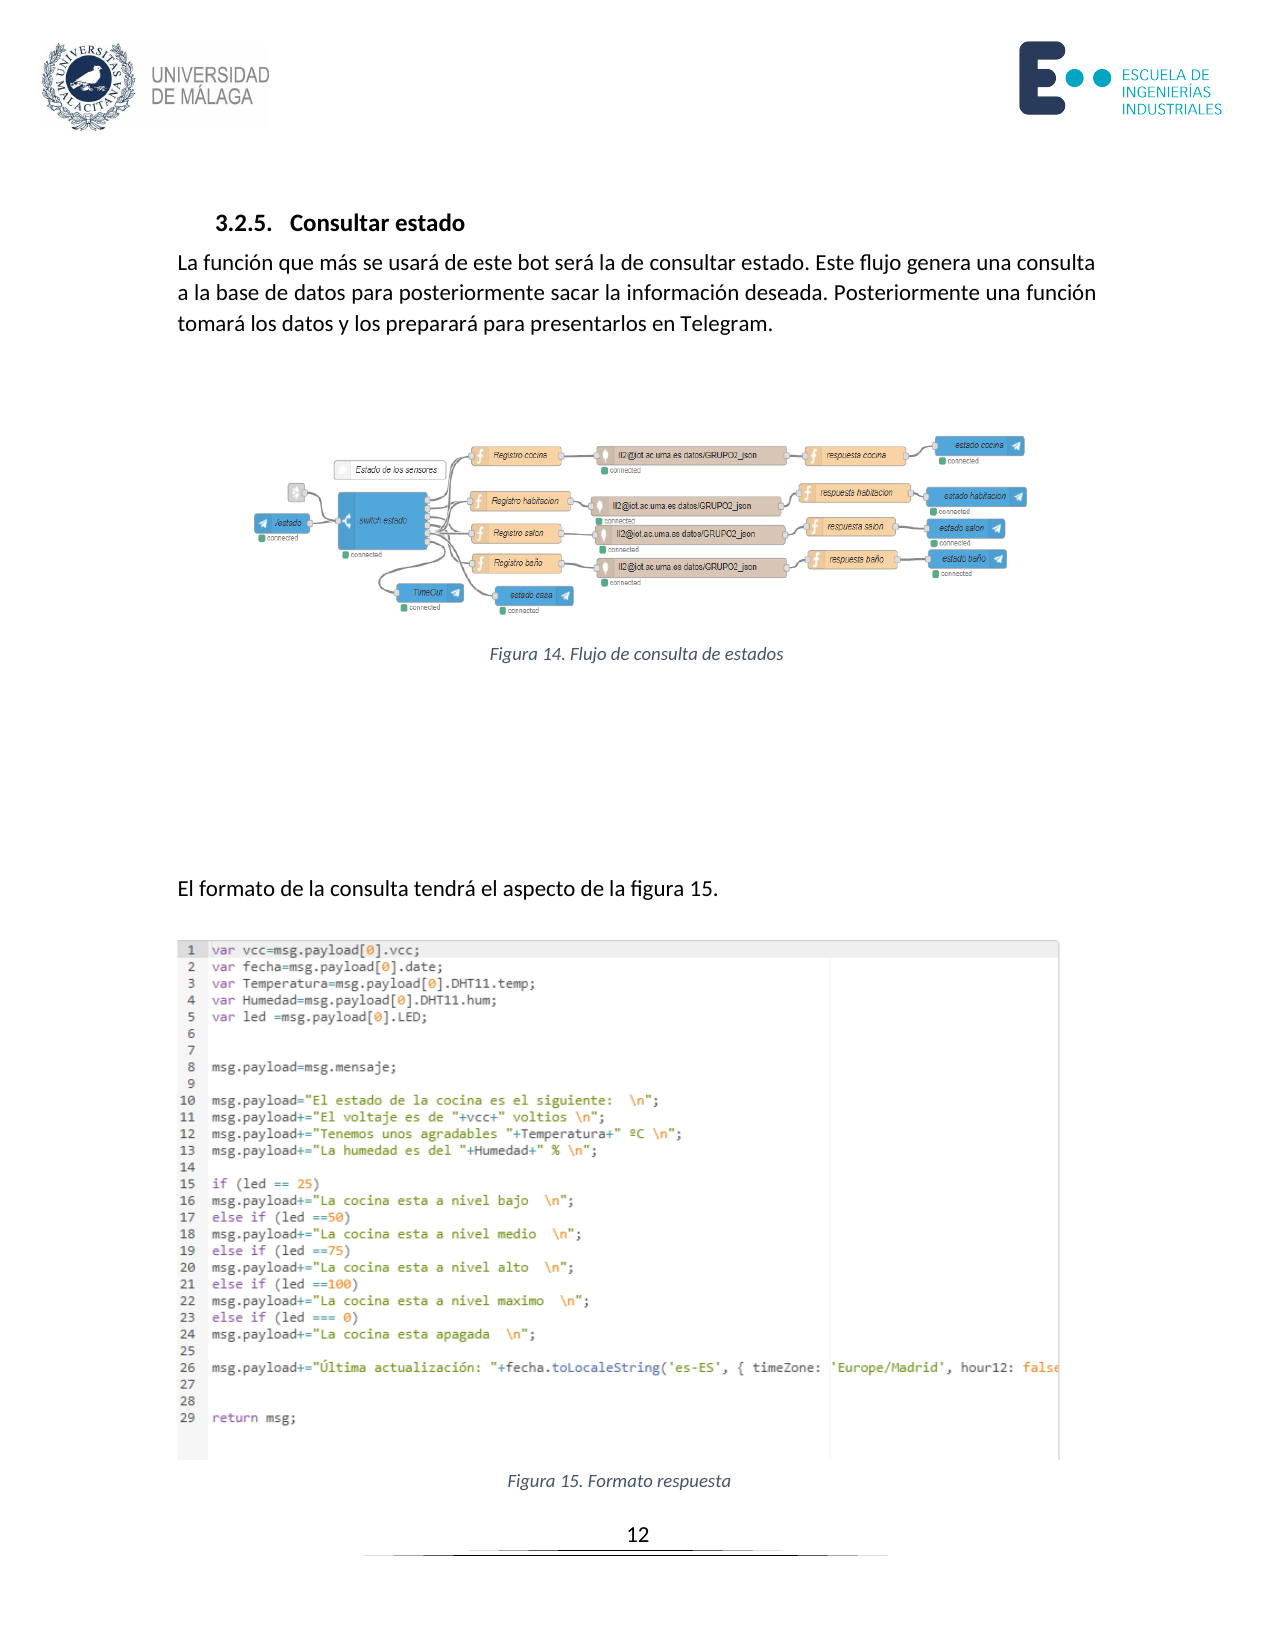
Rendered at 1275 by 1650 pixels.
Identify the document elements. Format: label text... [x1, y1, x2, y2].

text El formato de la consulta tendrá el aspecto de la figura 15. [177, 874, 1098, 902]
text La función que más se usará de este bot será la de consultar estado. Este flujo genera una consulta a la base de datos para posteriormente sacar la información deseada. Posteriormente una función tomará los datos y los preparará para presentarlos en Telegram. [177, 248, 1098, 337]
subtitle Consultar estado [215, 207, 1098, 237]
picture [999, 21, 1242, 135]
picture [177, 940, 1063, 1460]
picture [228, 397, 1047, 634]
picture [41, 43, 269, 131]
